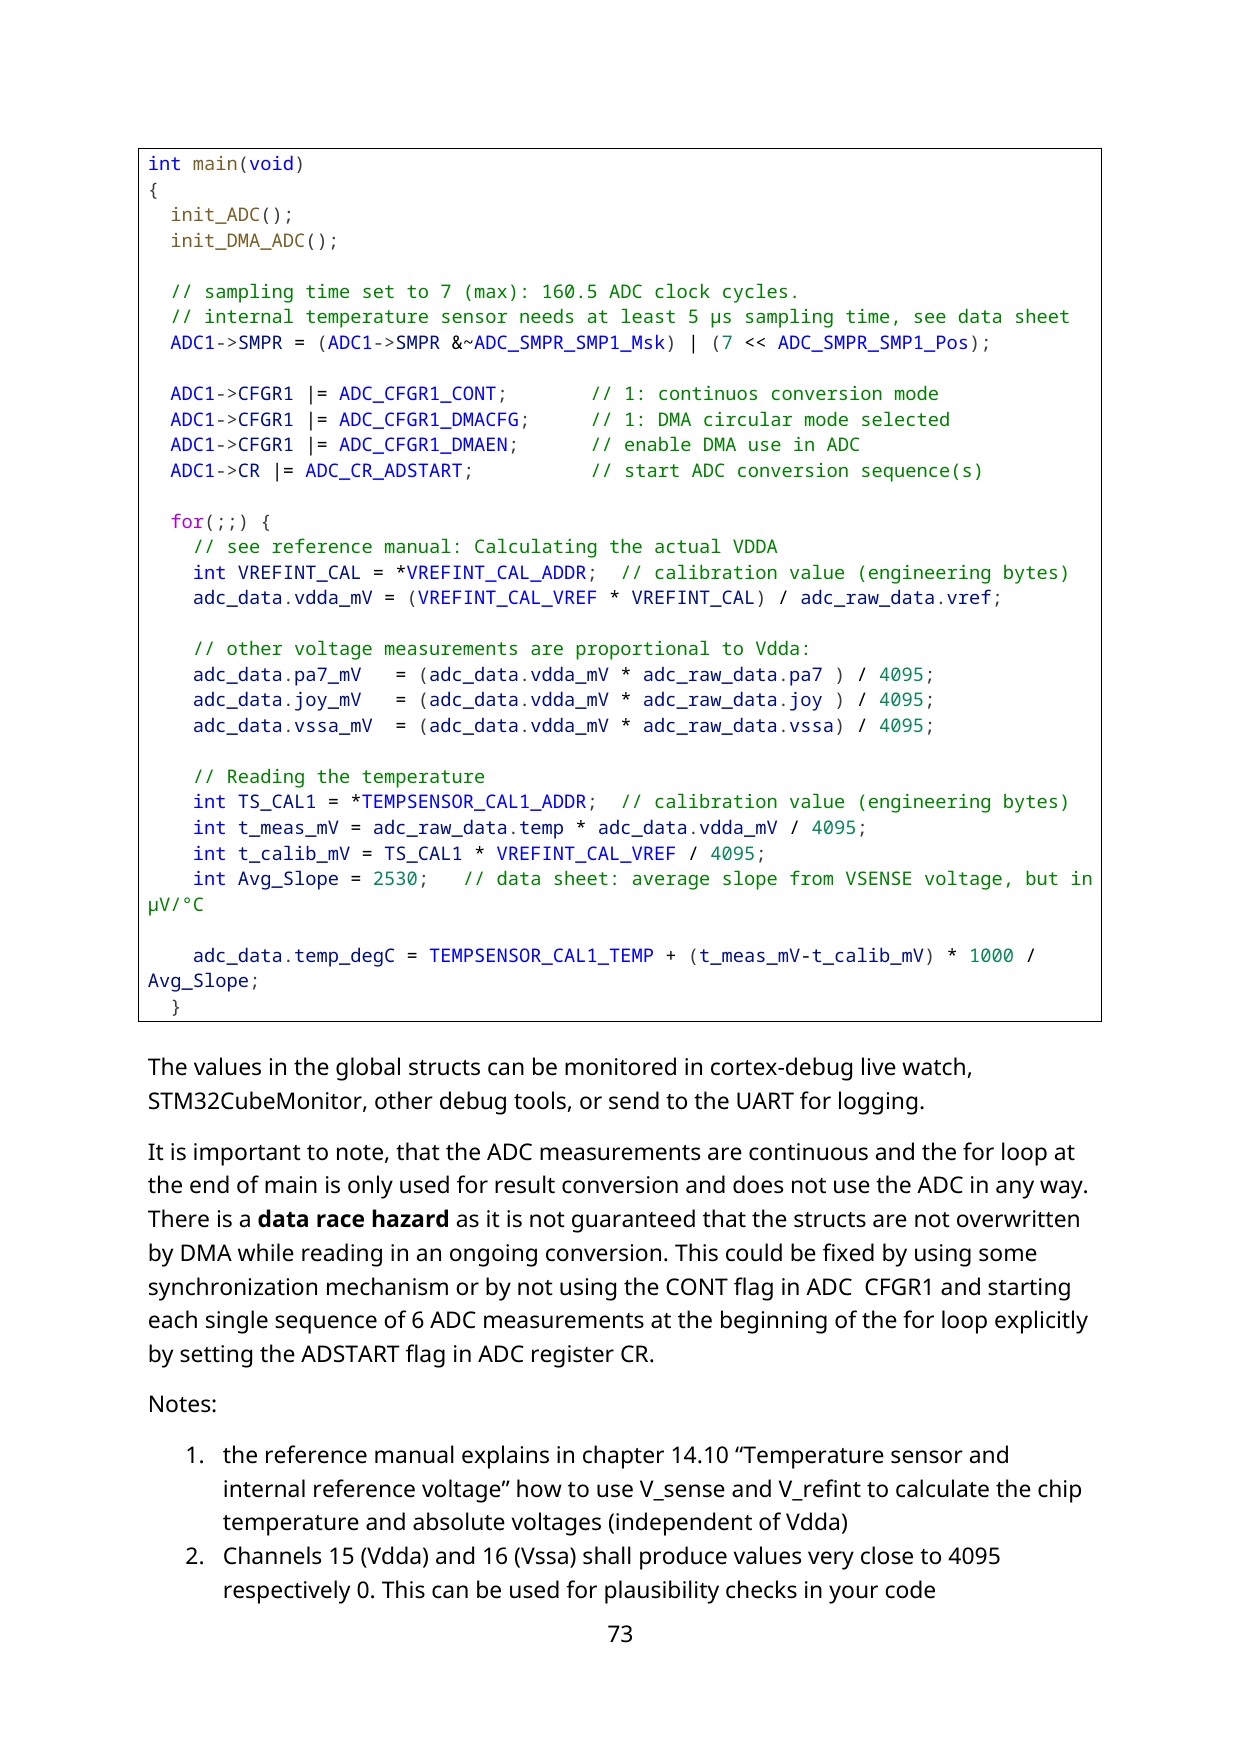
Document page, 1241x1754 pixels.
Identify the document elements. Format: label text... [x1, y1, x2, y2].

text int main(void) [139, 149, 1101, 176]
text int t_meas_mV = adc_raw_data.temp * adc_data.vdda_mV / 4095; [148, 814, 1093, 840]
text int TS_CAL1 = *TEMPSENSOR_CAL1_ADDR; // calibration value (engineering bytes) [148, 789, 1093, 814]
text // internal temperature sensor needs at least 5 µs sampling time, see data sheet [148, 304, 1093, 329]
text int VREFINT_CAL = *VREFINT_CAL_ADDR; // calibration value (engineering bytes) [148, 559, 1093, 584]
text ADC1->CR |= ADC_CR_ADSTART; // start ADC conversion sequence(s) [148, 457, 1093, 482]
text } [139, 990, 1101, 1021]
text The values in the global structs can be monitored in cortex-debug live watch, STM32CubeMonitor, other debug tools, or send to the UART for logging. [148, 1051, 1093, 1116]
text adc_data.temp_degC = TEMPSENSOR_CAL1_TEMP + (t_meas_mV-t_calib_mV) * 1000 / Avg_Slope; [148, 942, 1093, 990]
text adc_data.vdda_mV = (VREFINT_CAL_VREF * VREFINT_CAL) / adc_raw_data.vref; [148, 584, 1093, 610]
text It is important to note, that the ADC measurements are continuous and the for loop at the end of main is only used for result conversion and does not use the ADC in any way. There is a data race hazard as it is not guaranteed that the structs are not overwritten by DMA while reading in an ongoing conversion. This could be fixed by using some synchronization mechanism or by not using the CONT flag in ADC CFGR1 and starting each single sequence of 6 ADC measurements at the beginning of the for loop explicitly by setting the ADSTART flag in ADC register CR. [148, 1136, 1093, 1369]
text adc_data.pa7_mV = (adc_data.vdda_mV * adc_raw_data.pa7 ) / 4095; [148, 661, 1093, 687]
list the reference manual explains in chapter 14.10 “Temperature sensor and internal reference voltage” how to use V_sense and V_refint to calculate the chip temperature and absolute voltages (independent of Vdda) [185, 1439, 1093, 1538]
text // other voltage measurements are proportional to Vdda: [148, 636, 1093, 661]
text { [148, 176, 1093, 202]
text // sampling time set to 7 (max): 160.5 ADC clock cycles. [148, 278, 1093, 304]
text ADC1->SMPR = (ADC1->SMPR &~ADC_SMPR_SMP1_Msk) | (7 << ADC_SMPR_SMP1_Pos); [148, 329, 1093, 355]
text adc_data.vssa_mV = (adc_data.vdda_mV * adc_raw_data.vssa) / 4095; [148, 712, 1093, 738]
text init_DMA_ADC(); [148, 227, 1093, 253]
text int Avg_Slope = 2530; // data sheet: average slope from VSENSE voltage, but in µV/°C [148, 865, 1093, 916]
text // Reading the temperature [148, 763, 1093, 789]
list Channels 15 (Vdda) and 16 (Vssa) shall produce values very close to 4095 respectively 0. This can be used for plausibility checks in your code [185, 1540, 1093, 1605]
text int t_calib_mV = TS_CAL1 * VREFINT_CAL_VREF / 4095; [148, 840, 1093, 865]
text adc_data.joy_mV = (adc_data.vdda_mV * adc_raw_data.joy ) / 4095; [148, 687, 1093, 712]
text init_ADC(); [148, 202, 1093, 227]
text for(;;) { [148, 508, 1093, 533]
text // see reference manual: Calculating the actual VDDA [148, 533, 1093, 559]
text Notes: [148, 1388, 1093, 1420]
text ADC1->CFGR1 |= ADC_CFGR1_CONT; // 1: continuos conversion mode [148, 380, 1093, 406]
text ADC1->CFGR1 |= ADC_CFGR1_DMAEN; // enable DMA use in ADC [148, 431, 1093, 457]
text ADC1->CFGR1 |= ADC_CFGR1_DMACFG; // 1: DMA circular mode selected [148, 406, 1093, 431]
